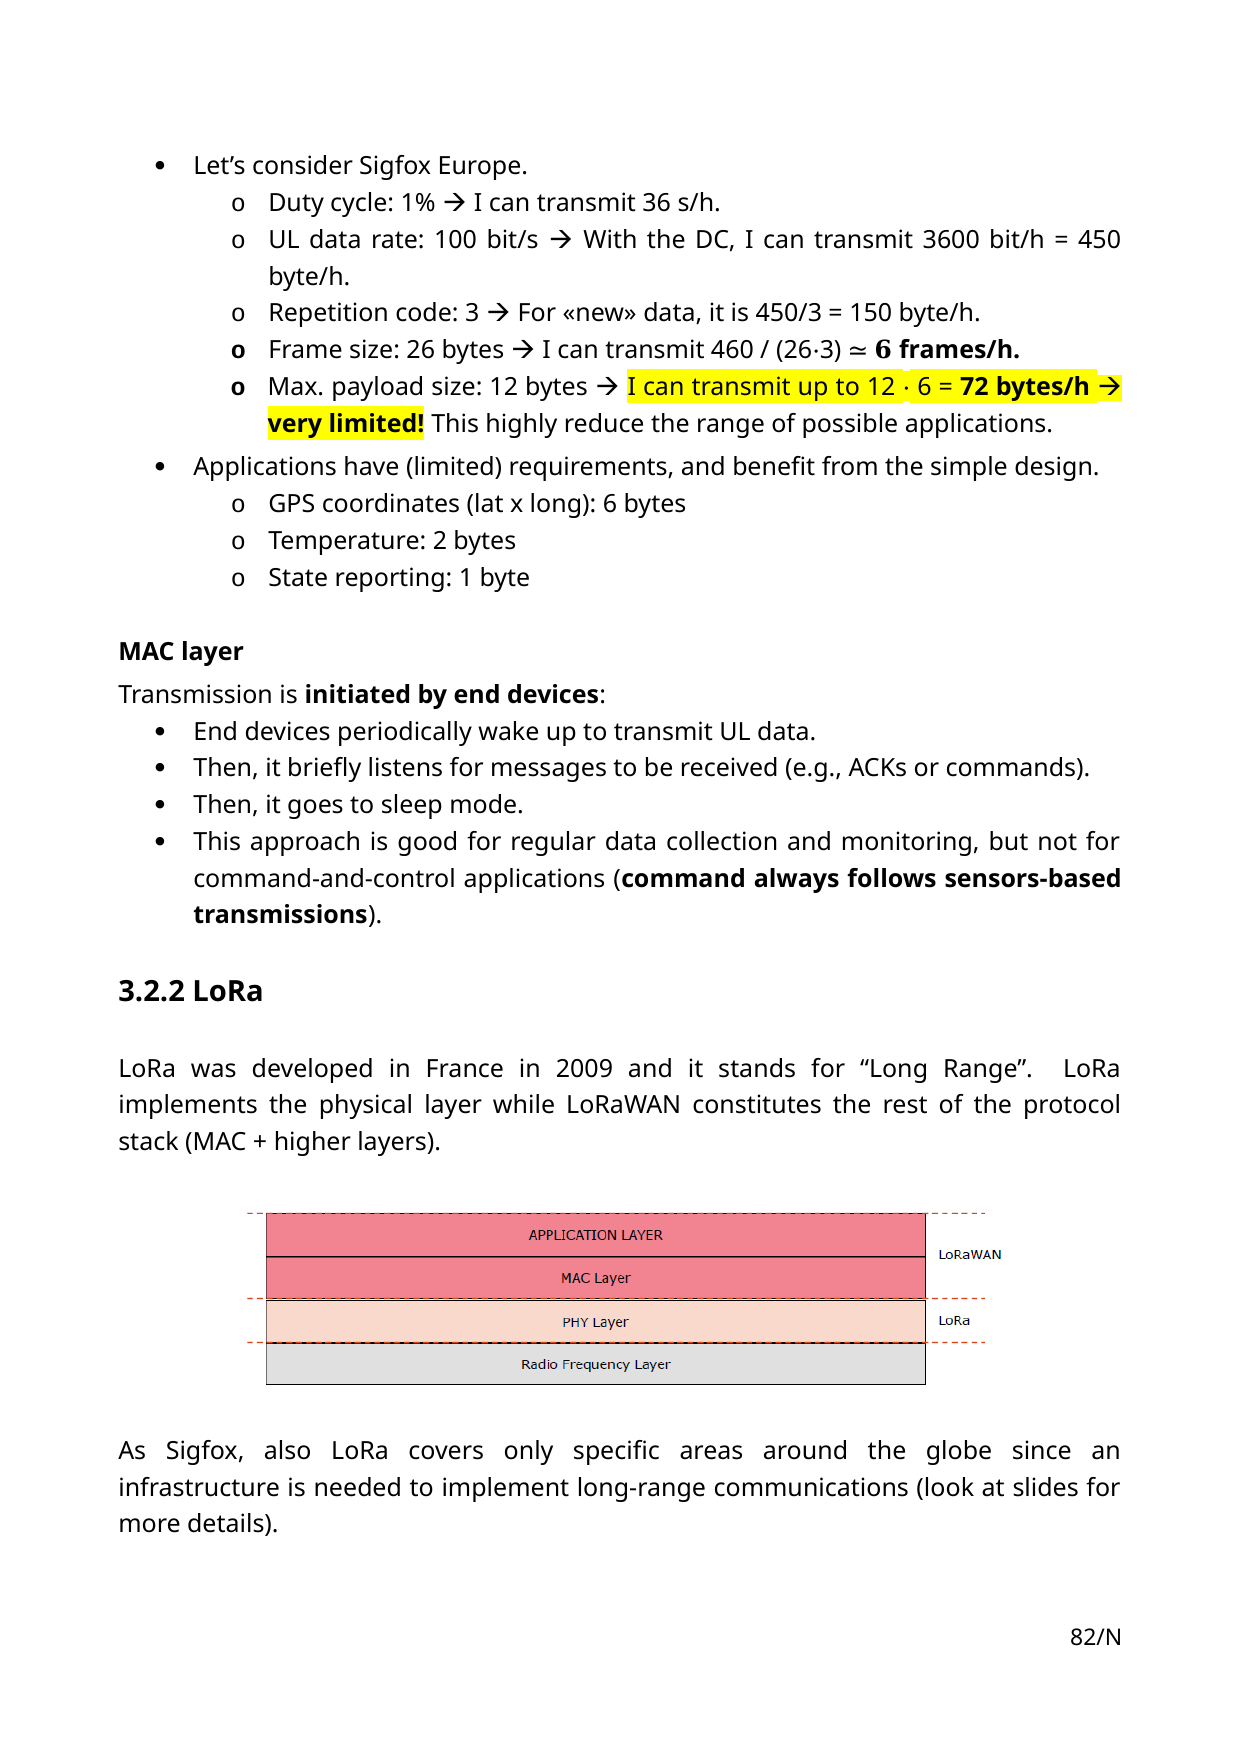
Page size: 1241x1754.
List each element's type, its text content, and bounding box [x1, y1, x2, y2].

list Temperature: 2 bytes [231, 523, 1122, 557]
list Max. payload size: 12 bytes I can transmit up to 12 ⋅ 6 = 72 bytes/h very limited! This highly reduce the range of possible applications. [230, 369, 1122, 440]
list Frame size: 26 bytes I can transmit 460 / (26⋅3) ≃ 𝟔 frames/h. [231, 332, 1122, 366]
list Then, it briefly listens for messages to be received (e.g., ACKs or commands). [156, 750, 1122, 784]
list Let’s consider Sigfox Europe. [156, 148, 1122, 182]
list UL data rate: 100 bit/s With the DC, I can transmit 3600 bit/h = 450 byte/h. [231, 221, 1122, 292]
list State reporting: 1 byte [231, 560, 1122, 594]
list Duty cycle: 1% I can transmit 36 s/h. [231, 184, 1122, 219]
list GPS coordinates (lat x long): 6 bytes [231, 486, 1122, 520]
list End devices periodically wake up to transmit UL data. [156, 713, 1122, 747]
text As Sigfox, also LoRa covers only specific areas around the globe since an infrastructure is needed to implement long-range communications (look at slides for more details). [118, 1432, 1122, 1540]
text MAC layer [118, 633, 1122, 668]
subtitle 3.2.2 LoRa [118, 971, 1122, 1010]
text LoRa was developed in France in 2009 and it stands for “Long Range”. LoRa implements the physical layer while LoRaWAN constitutes the rest of the protocol stack (MAC + higher layers). [118, 1050, 1122, 1158]
list Applications have (limited) requirements, and benefit from the simple design. [156, 449, 1122, 483]
list Repetition code: 3 For «new» data, it is 450/3 = 150 byte/h. [231, 295, 1122, 329]
list This approach is good for regular data collection and monitoring, but not for command-and-control applications (command always follows sensors-based transmissions). [156, 824, 1122, 931]
text Transmission is initiated by end devices: [118, 677, 1122, 711]
list Then, it goes to sleep mode. [156, 787, 1122, 821]
picture [238, 1197, 1002, 1394]
